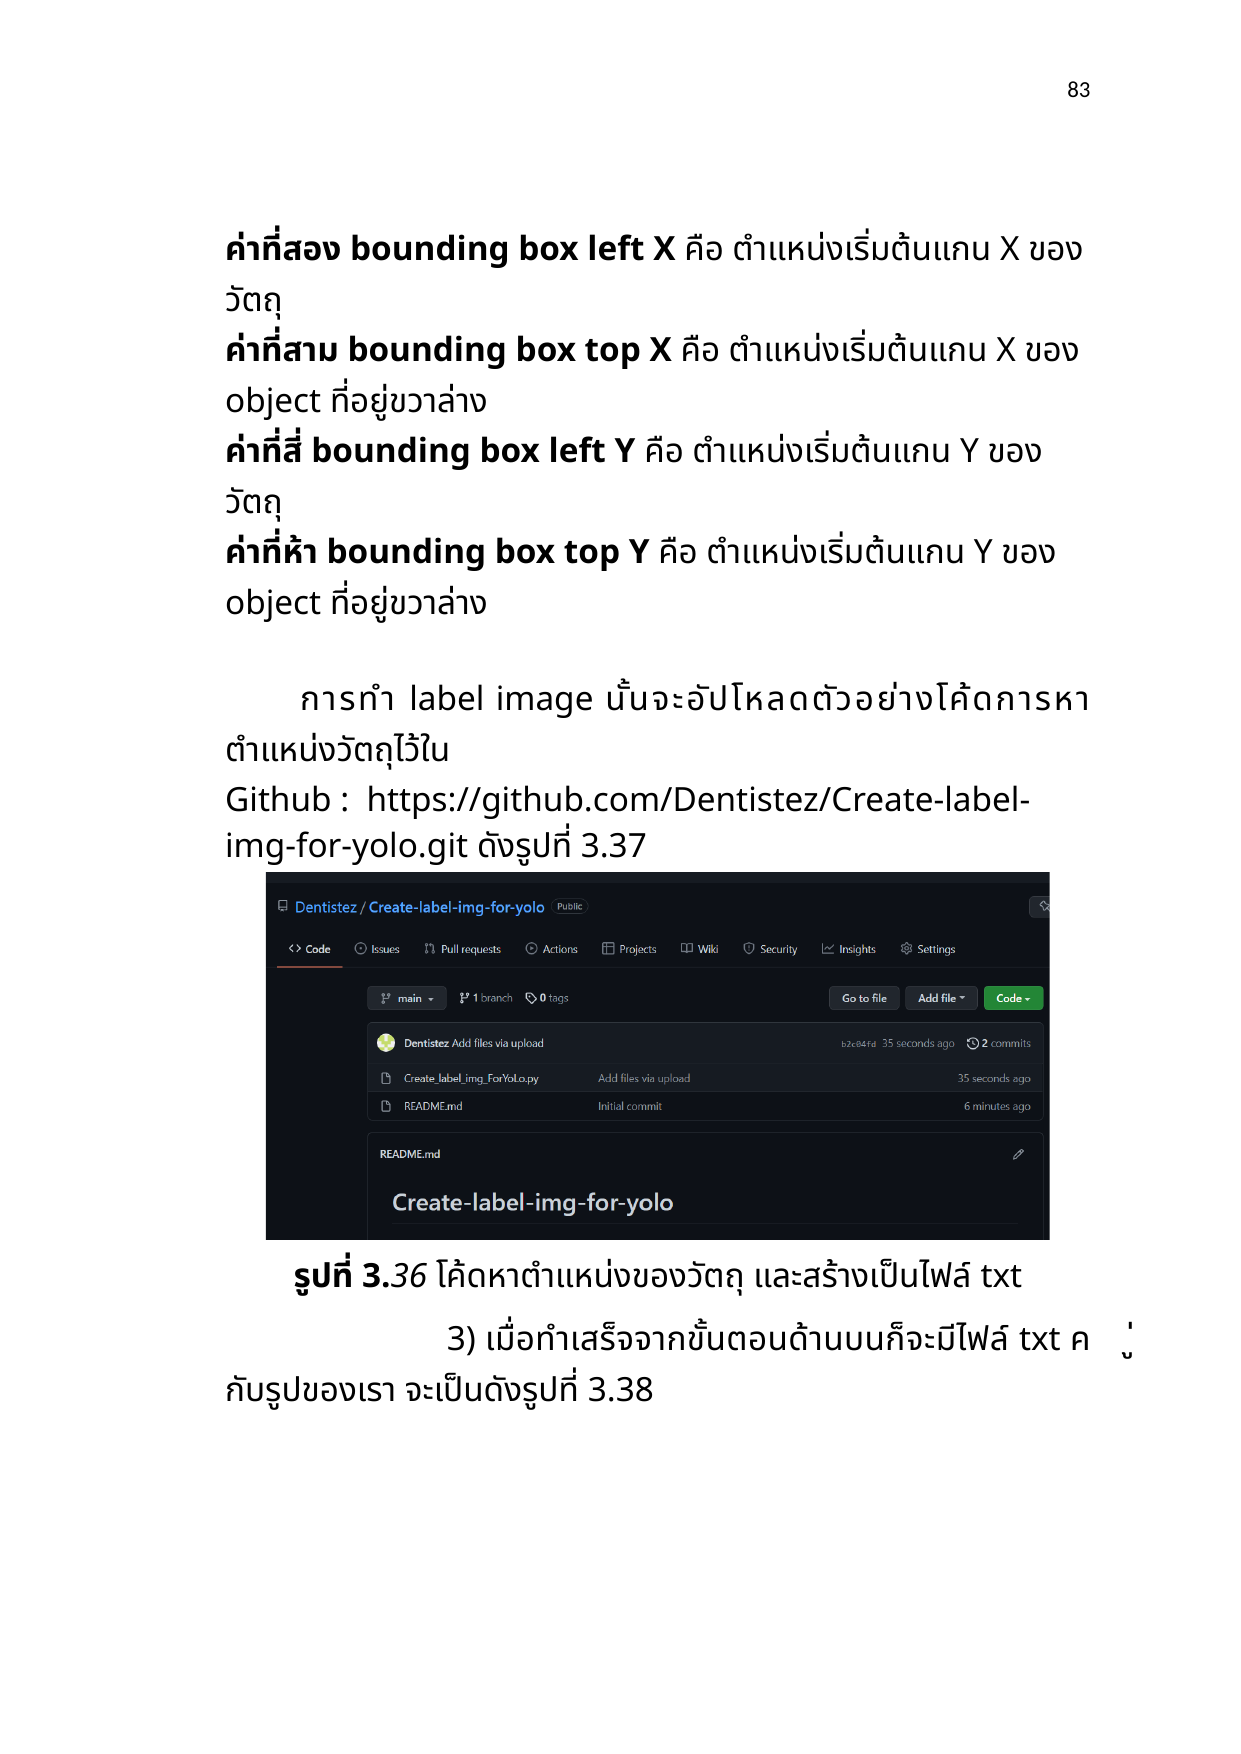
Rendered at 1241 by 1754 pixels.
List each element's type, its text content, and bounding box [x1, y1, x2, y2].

text ค่าที่สอง bounding box left X คือ ตำแหน่งเริ่มต้นแกน X ของวัตถุ [225, 225, 1090, 326]
text การทำ label image นั้นจะอัปโหลดตัวอย่างโค้ดการหาตำแหน่งวัตถุไว้ใน [225, 675, 1090, 776]
picture [265, 872, 1050, 1240]
text Github : https://github.com/Dentistez/Create-label-img-for-yolo.git ดังรูปที่ 3.37 [225, 776, 1090, 872]
text ค่าที่ห้า bounding box top Y คือ ตำแหน่งเริ่มต้นแกน Y ของ object ที่อยู่ขวาล่าง [225, 528, 1090, 629]
text 3) เมื่อทำเสร็จจากขั้นตอนด้านบนก็จะมีไฟล์ txt คู่กับรูปของเรา จะเป็นดังรูปที่ 3.38 [225, 1315, 1090, 1416]
text ค่าที่สาม bounding box top X คือ ตำแหน่งเริ่มต้นแกน X ของ object ที่อยู่ขวาล่าง [225, 326, 1090, 427]
text รูปที่ 3.36 โค้ดหาตำแหน่งของวัตถุ และสร้างเป็นไฟล์ txt [225, 1252, 1090, 1302]
text ค่าที่สี่ bounding box left Y คือ ตำแหน่งเริ่มต้นแกน Y ของวัตถุ [225, 427, 1090, 528]
